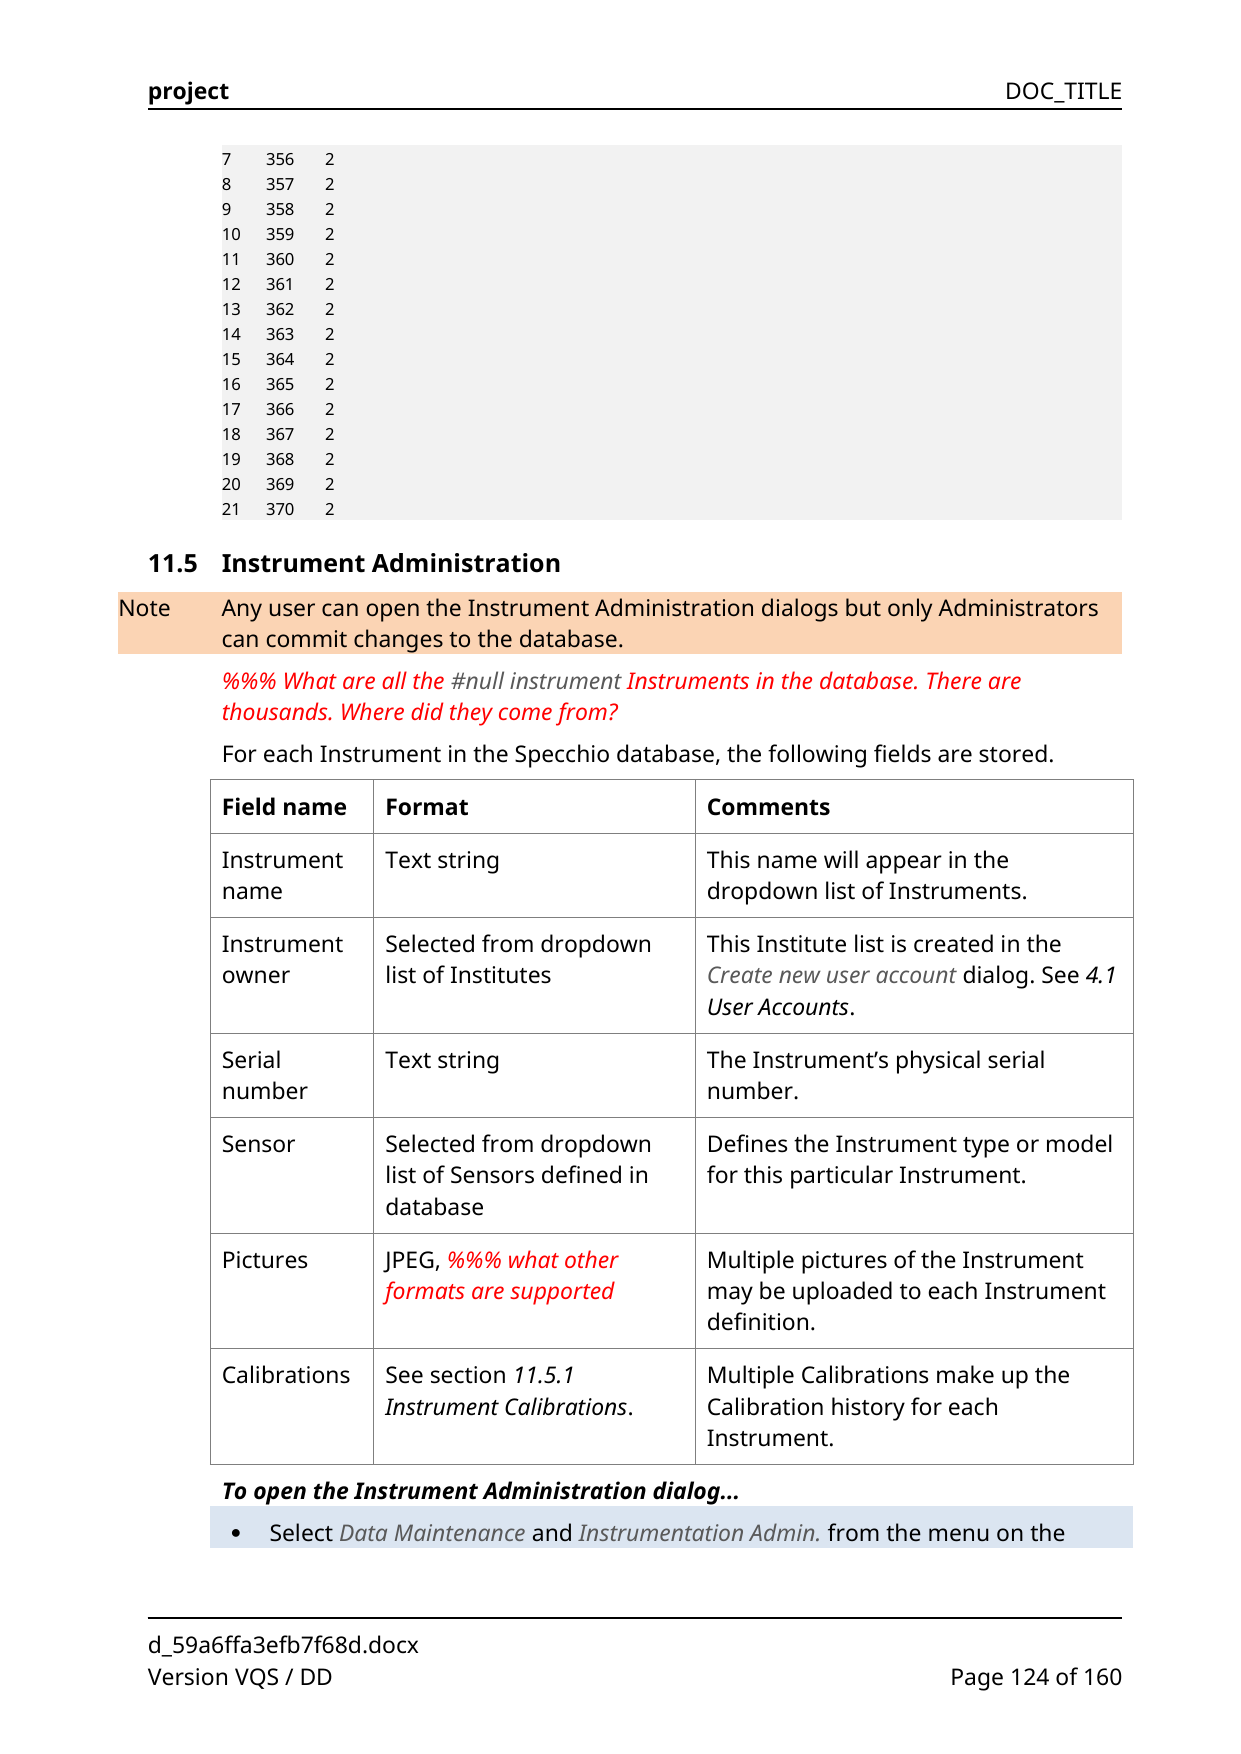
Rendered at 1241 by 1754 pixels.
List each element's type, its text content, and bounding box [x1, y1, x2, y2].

table_cell Defines the Instrument type or model for this particular Instrument. [696, 1118, 1133, 1232]
text 15 364 2 [222, 345, 1122, 370]
text %%% What are all the #null instrument Instruments in the database. There are thousands. Where did they come from? [222, 665, 1122, 727]
text 16 365 2 [222, 370, 1122, 395]
text 21 370 2 [222, 495, 1122, 520]
table_cell Text string [374, 834, 695, 917]
text 13 362 2 [222, 295, 1122, 320]
text 10 359 2 [222, 220, 1122, 245]
table_cell Sensor [211, 1118, 373, 1232]
table_cell Serial number [211, 1034, 373, 1117]
subtitle Instrument Administration [148, 545, 1122, 579]
text 9 358 2 [222, 195, 1122, 220]
table_header Comments [696, 780, 1133, 832]
table_header Field name [211, 780, 373, 832]
table_cell Calibrations [211, 1349, 373, 1464]
subtitle To open the Instrument Administration dialog... [222, 1475, 1122, 1506]
text 18 367 2 [222, 420, 1122, 445]
table_cell This name will appear in the dropdown list of Instruments. [696, 834, 1133, 917]
text 8 357 2 [222, 170, 1122, 195]
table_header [210, 1506, 1133, 1548]
table_cell JPEG, %%% what other formats are supported [374, 1234, 695, 1348]
text Note Any user can open the Instrument Administration dialogs but only Administrators can commit changes to the database. [118, 592, 1122, 654]
table_cell Selected from dropdown list of Sensors defined in database [374, 1118, 695, 1232]
text 20 369 2 [222, 470, 1122, 495]
text 17 366 2 [222, 395, 1122, 420]
text 11 360 2 [222, 245, 1122, 270]
table_cell The Instrument’s physical serial number. [696, 1034, 1133, 1117]
text 12 361 2 [222, 270, 1122, 295]
text 7 356 2 [222, 145, 1122, 170]
table_cell Multiple Calibrations make up the Calibration history for each Instrument. [696, 1349, 1133, 1464]
text 19 368 2 [222, 445, 1122, 470]
text For each Instrument in the Specchio database, the following fields are stored. [222, 738, 1122, 769]
table_cell Multiple pictures of the Instrument may be uploaded to each Instrument definition. [696, 1234, 1133, 1348]
table_cell Instrument name [211, 834, 373, 917]
table_cell Instrument owner [211, 918, 373, 1032]
table_cell Selected from dropdown list of Institutes [374, 918, 695, 1032]
table_cell Text string [374, 1034, 695, 1117]
table_header Format [374, 780, 695, 832]
table_cell Pictures [211, 1234, 373, 1348]
text 14 363 2 [222, 320, 1122, 345]
